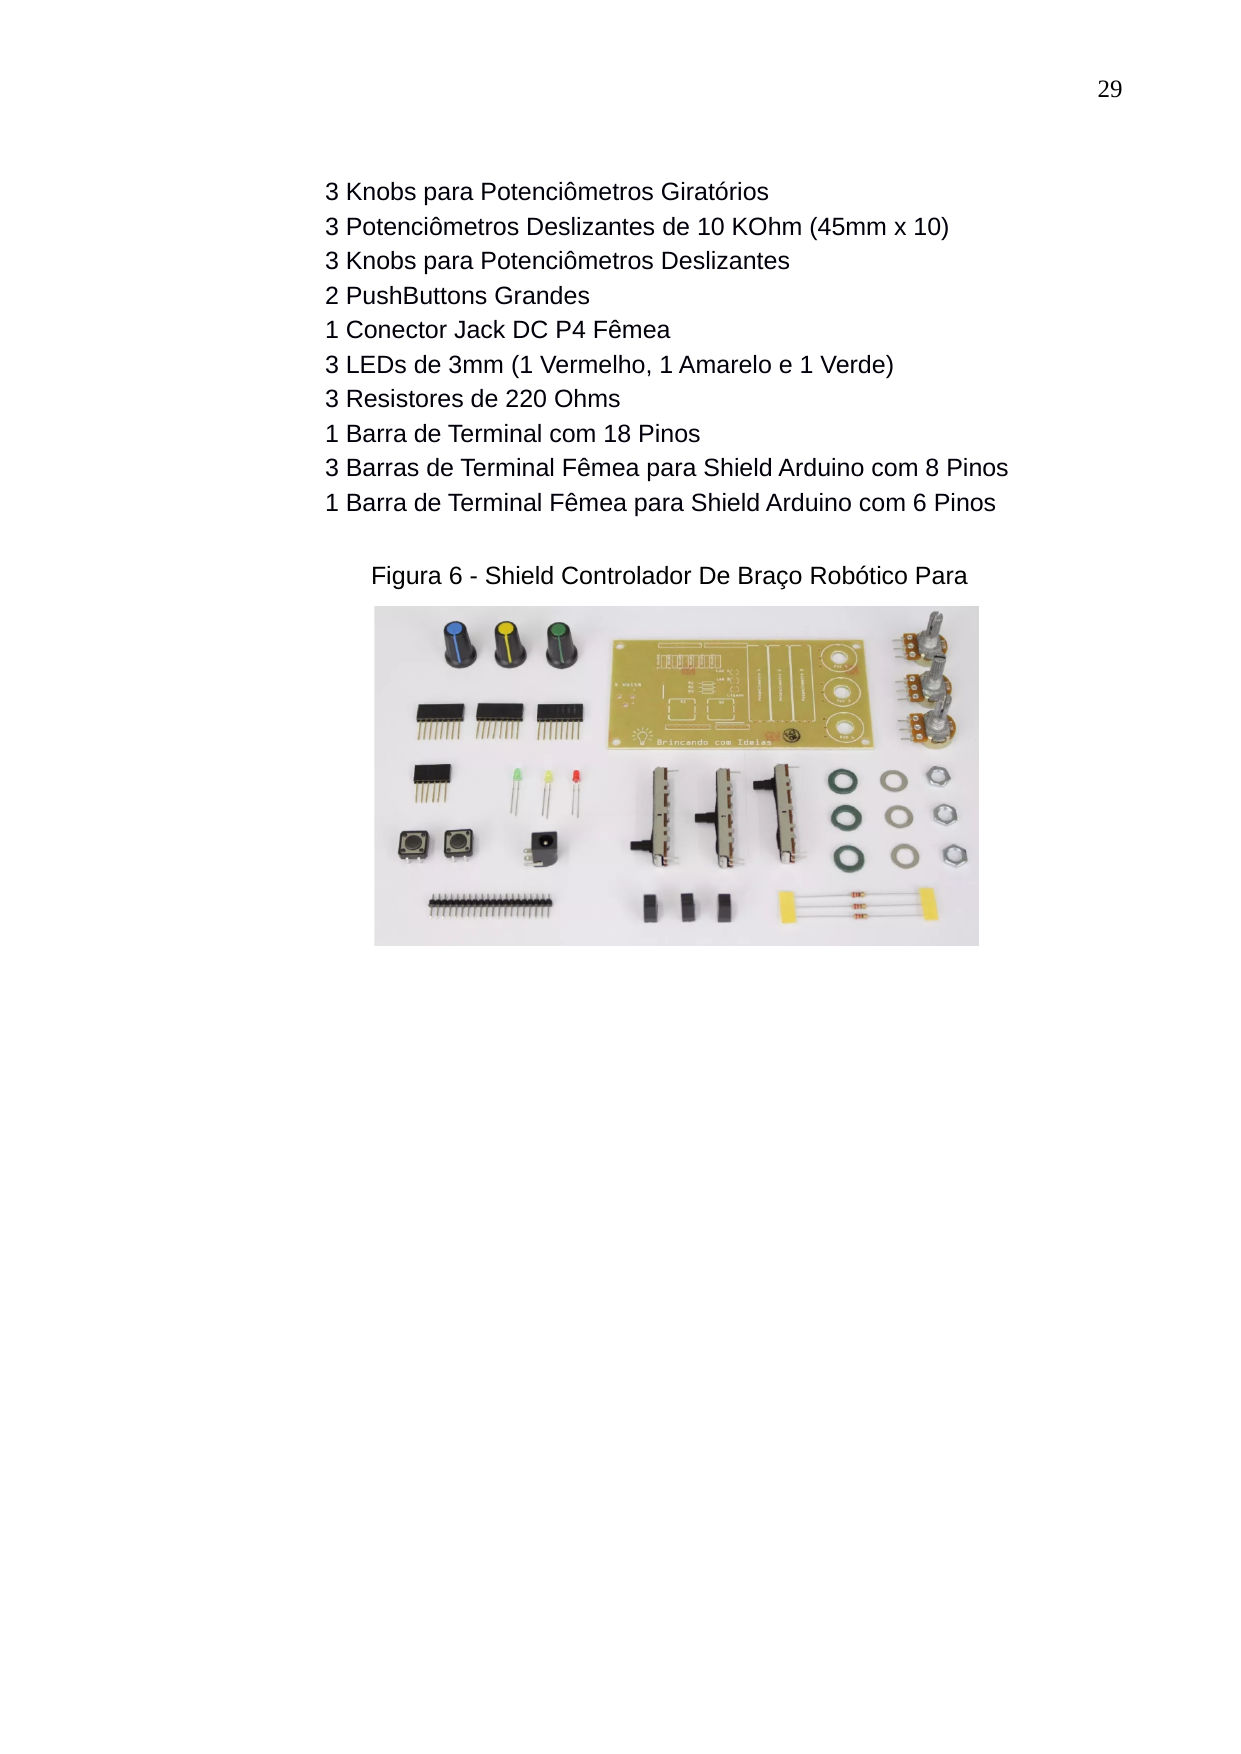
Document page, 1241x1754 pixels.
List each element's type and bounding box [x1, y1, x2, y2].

picture [374, 606, 979, 946]
text [177, 177, 1122, 516]
